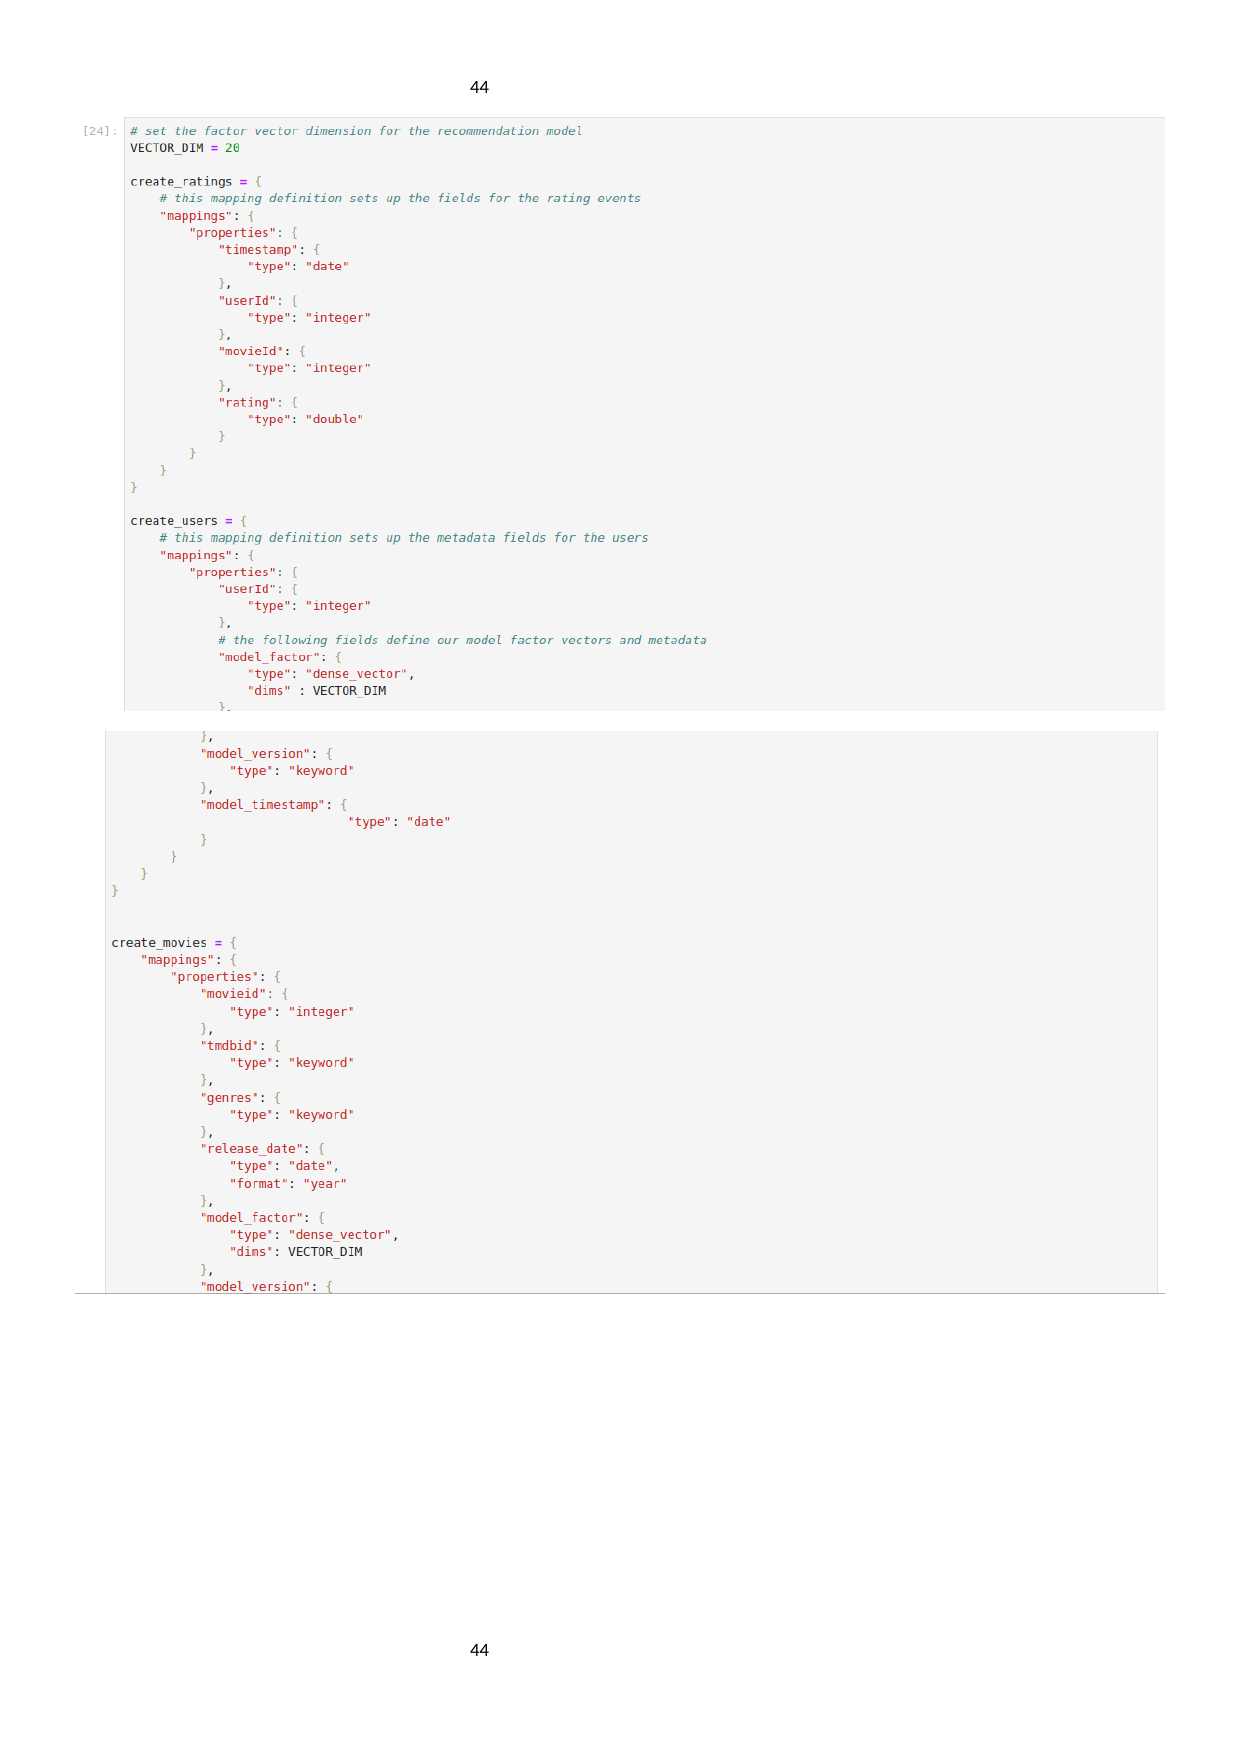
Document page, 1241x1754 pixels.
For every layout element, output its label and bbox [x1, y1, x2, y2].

picture [75, 116, 1166, 711]
picture [75, 731, 1166, 1294]
